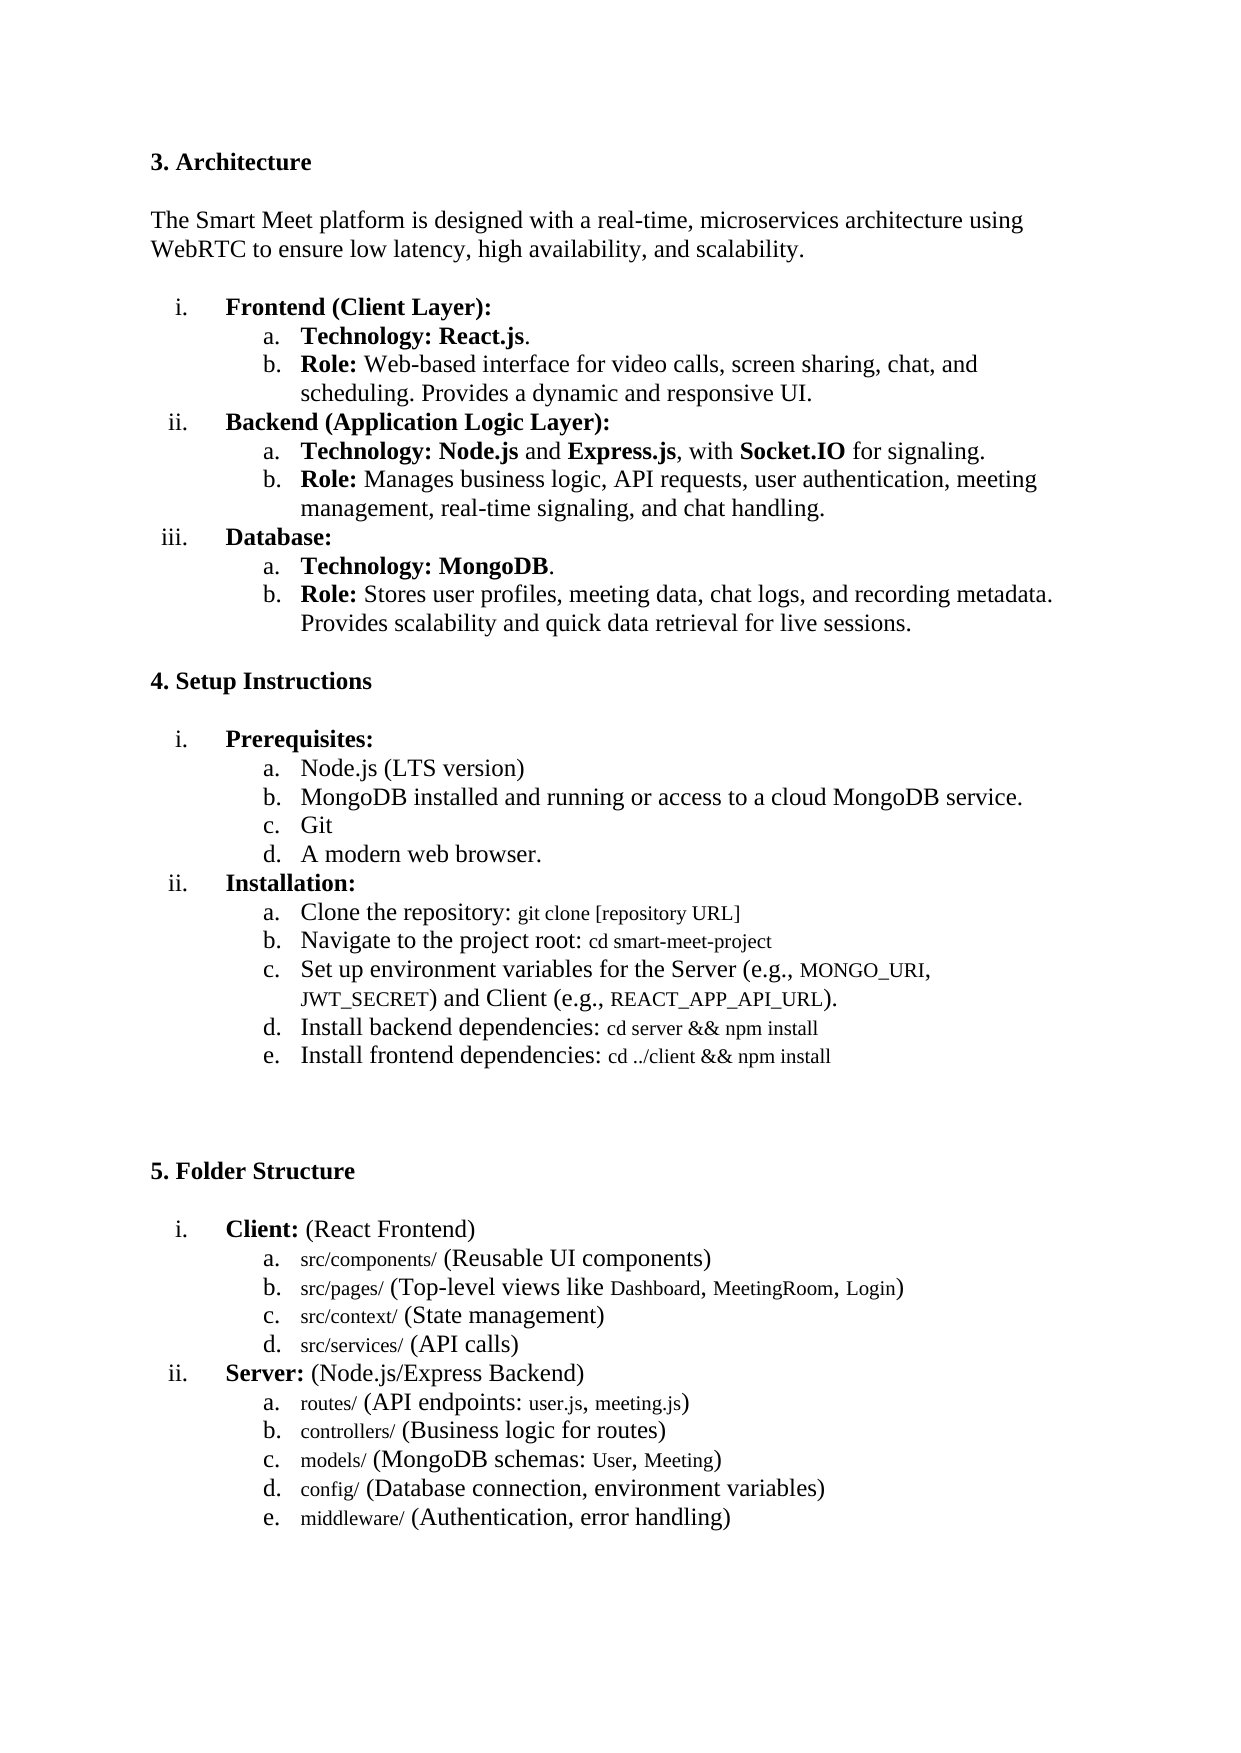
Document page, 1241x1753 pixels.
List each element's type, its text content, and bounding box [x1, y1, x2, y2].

list Install backend dependencies: cd server && npm install [263, 1012, 1059, 1040]
list Backend (Application Logic Layer): [188, 407, 1059, 436]
list Server: (Node.js/Express Backend) [188, 1358, 1059, 1387]
list routes/ (API endpoints: user.js, meeting.js) [263, 1387, 1059, 1415]
text 5. Folder Structure [150, 1156, 1059, 1185]
list Installation: [188, 868, 1059, 897]
list src/context/ (State management) [263, 1300, 1059, 1329]
list controllers/ (Business logic for routes) [263, 1415, 1059, 1444]
list Navigate to the project root: cd smart-meet-project [263, 925, 1059, 954]
list Set up environment variables for the Server (e.g., MONGO_URI, JWT_SECRET) and Client (e.g., REACT_APP_API_URL). [263, 954, 1059, 1012]
list Git [263, 810, 1059, 839]
list src/pages/ (Top-level views like Dashboard, MeetingRoom, Login) [263, 1272, 1059, 1300]
list Technology: React.js. [263, 321, 1059, 349]
list Role: Web-based interface for video calls, screen sharing, chat, and scheduling. Provides a dynamic and responsive UI. [263, 349, 1059, 407]
text The Smart Meet platform is designed with a real-time, microservices architecture using WebRTC to ensure low latency, high availability, and scalability. [150, 205, 1059, 263]
list Technology: MongoDB. [263, 551, 1059, 579]
text 4. Setup Instructions [150, 666, 1059, 695]
list Technology: Node.js and Express.js, with Socket.IO for signaling. [263, 436, 1059, 464]
list models/ (MongoDB schemas: User, Meeting) [263, 1444, 1059, 1473]
list Role: Manages business logic, API requests, user authentication, meeting management, real-time signaling, and chat handling. [263, 464, 1059, 522]
list Database: [188, 522, 1059, 551]
list config/ (Database connection, environment variables) [263, 1473, 1059, 1502]
list src/components/ (Reusable UI components) [263, 1243, 1059, 1272]
list src/services/ (API calls) [263, 1329, 1059, 1358]
list A modern web browser. [263, 839, 1059, 868]
list Prerequisites: [188, 724, 1059, 753]
list Role: Stores user profiles, meeting data, chat logs, and recording metadata. Provides scalability and quick data retrieval for live sessions. [263, 579, 1059, 637]
list Frontend (Client Layer): [188, 292, 1059, 321]
list Clone the repository: git clone [repository URL] [263, 897, 1059, 925]
list Node.js (LTS version) [263, 753, 1059, 782]
text 3. Architecture [150, 147, 1059, 176]
list MongoDB installed and running or access to a cloud MongoDB service. [263, 782, 1059, 810]
list Client: (React Frontend) [188, 1214, 1059, 1243]
list middleware/ (Authentication, error handling) [263, 1502, 1059, 1530]
list Install frontend dependencies: cd ../client && npm install [263, 1040, 1059, 1069]
